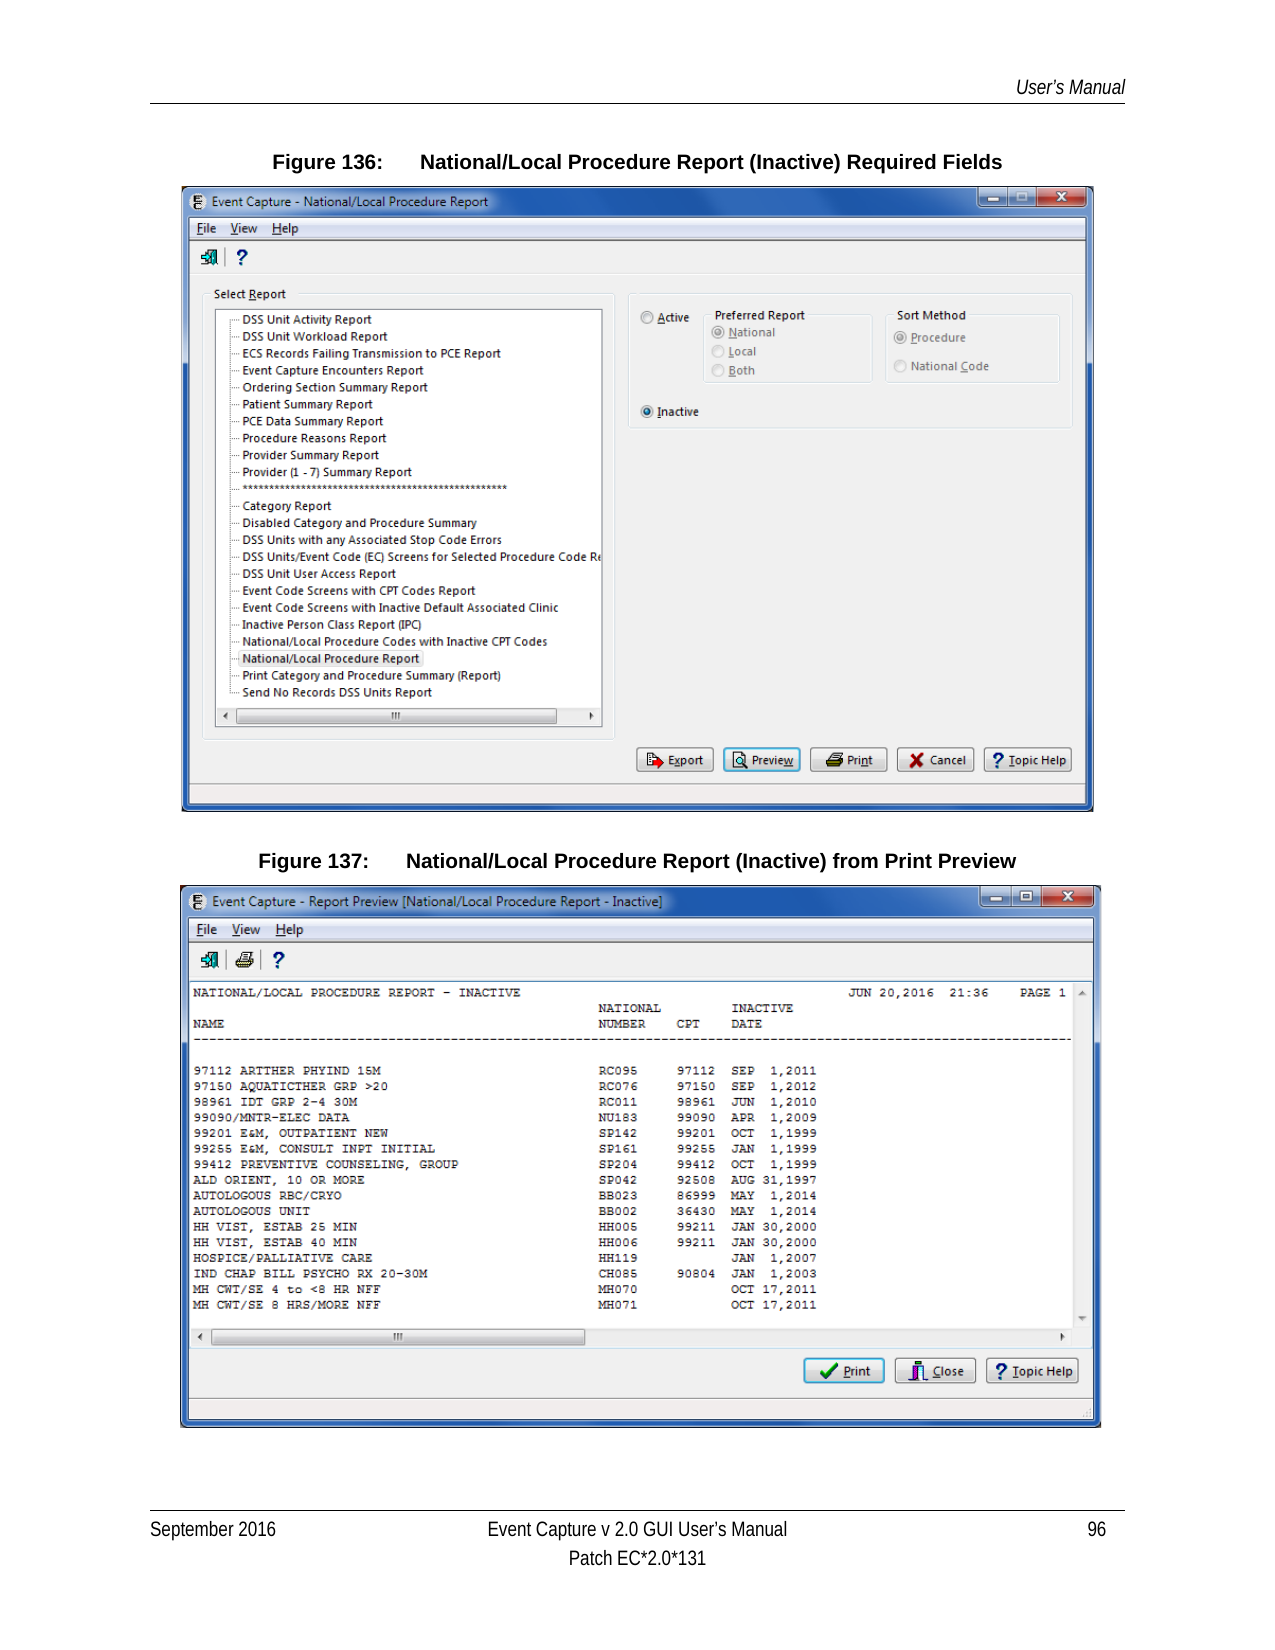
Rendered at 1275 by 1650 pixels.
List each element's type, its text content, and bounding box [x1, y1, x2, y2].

text National/Local Procedure Report (Inactive) Required Fields [150, 150, 1125, 174]
picture [181, 186, 1094, 812]
picture [180, 885, 1102, 1428]
text National/Local Procedure Report (Inactive) from Print Preview [150, 849, 1125, 873]
